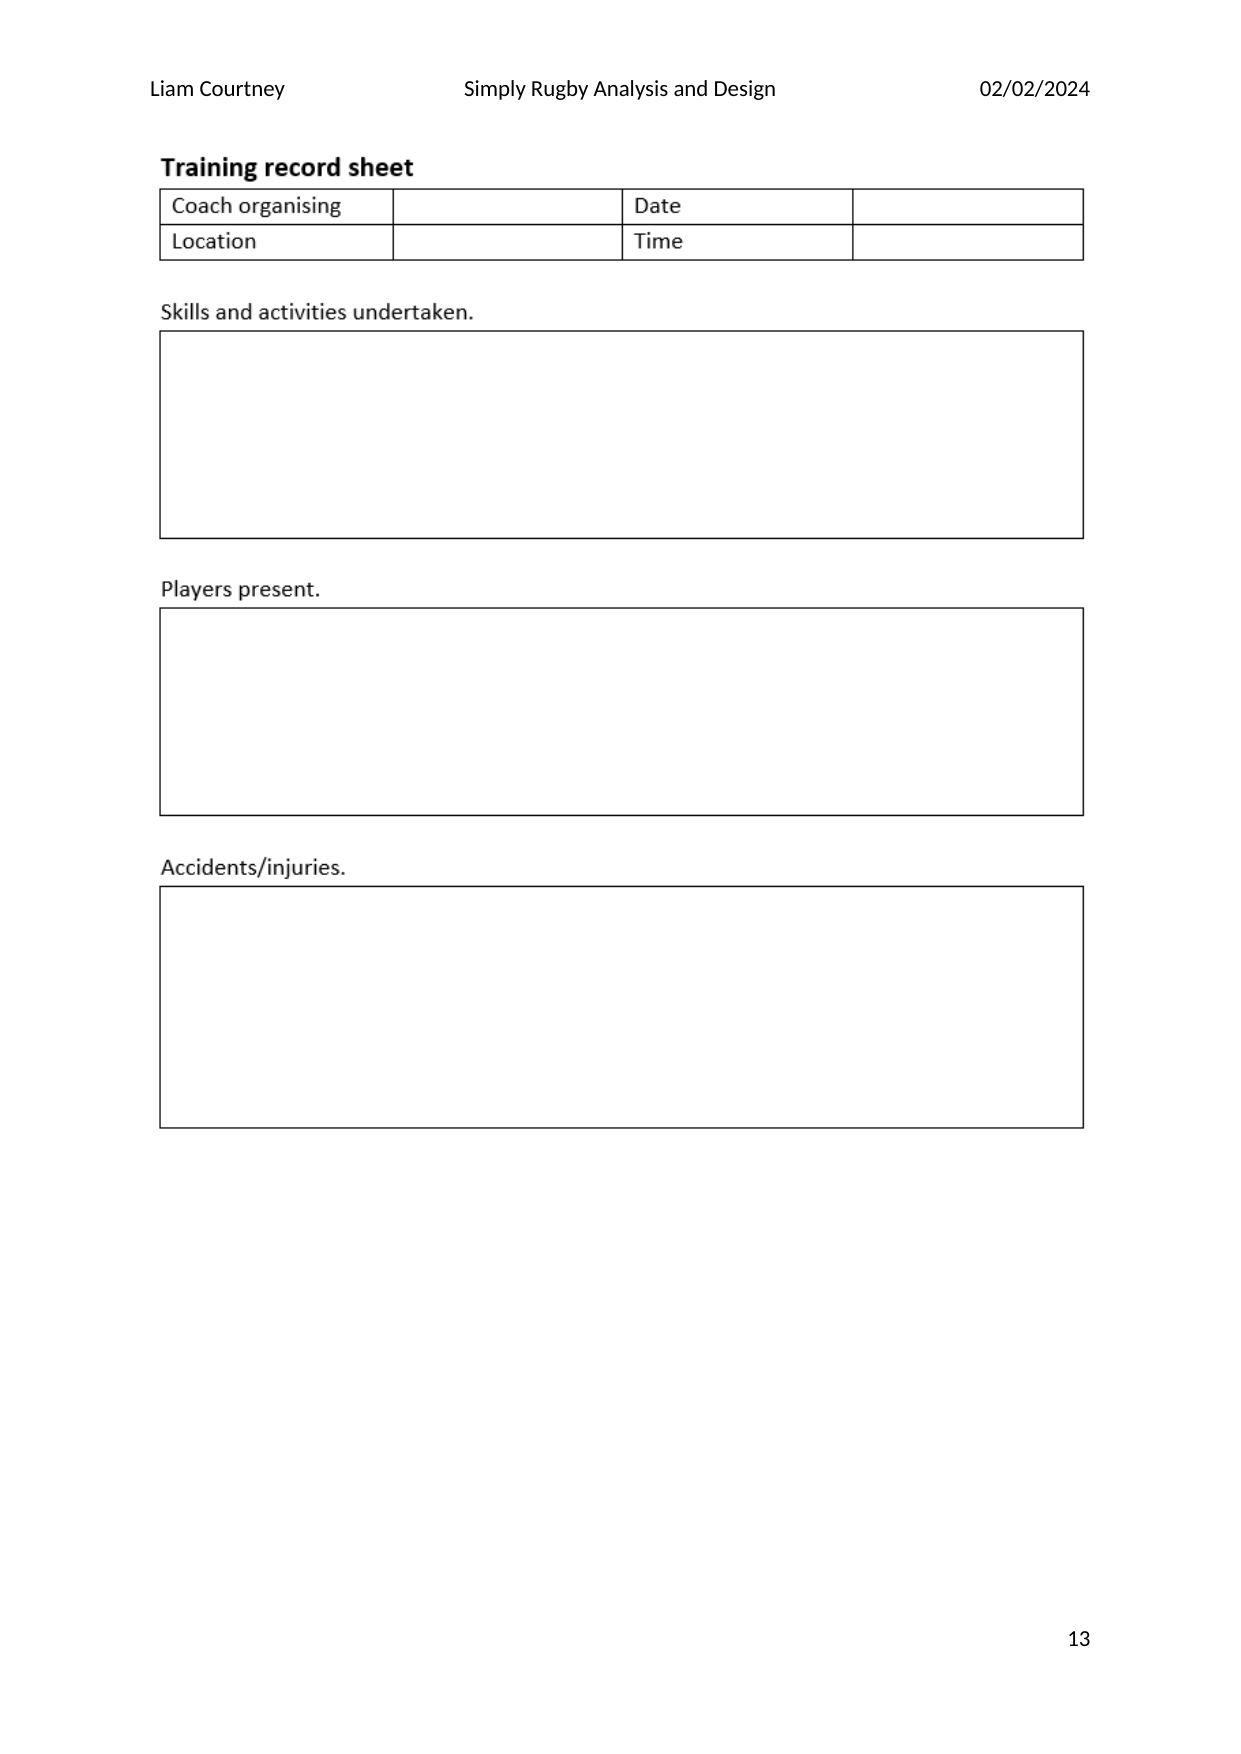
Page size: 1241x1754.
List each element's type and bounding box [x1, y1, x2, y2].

picture [150, 150, 1091, 1137]
